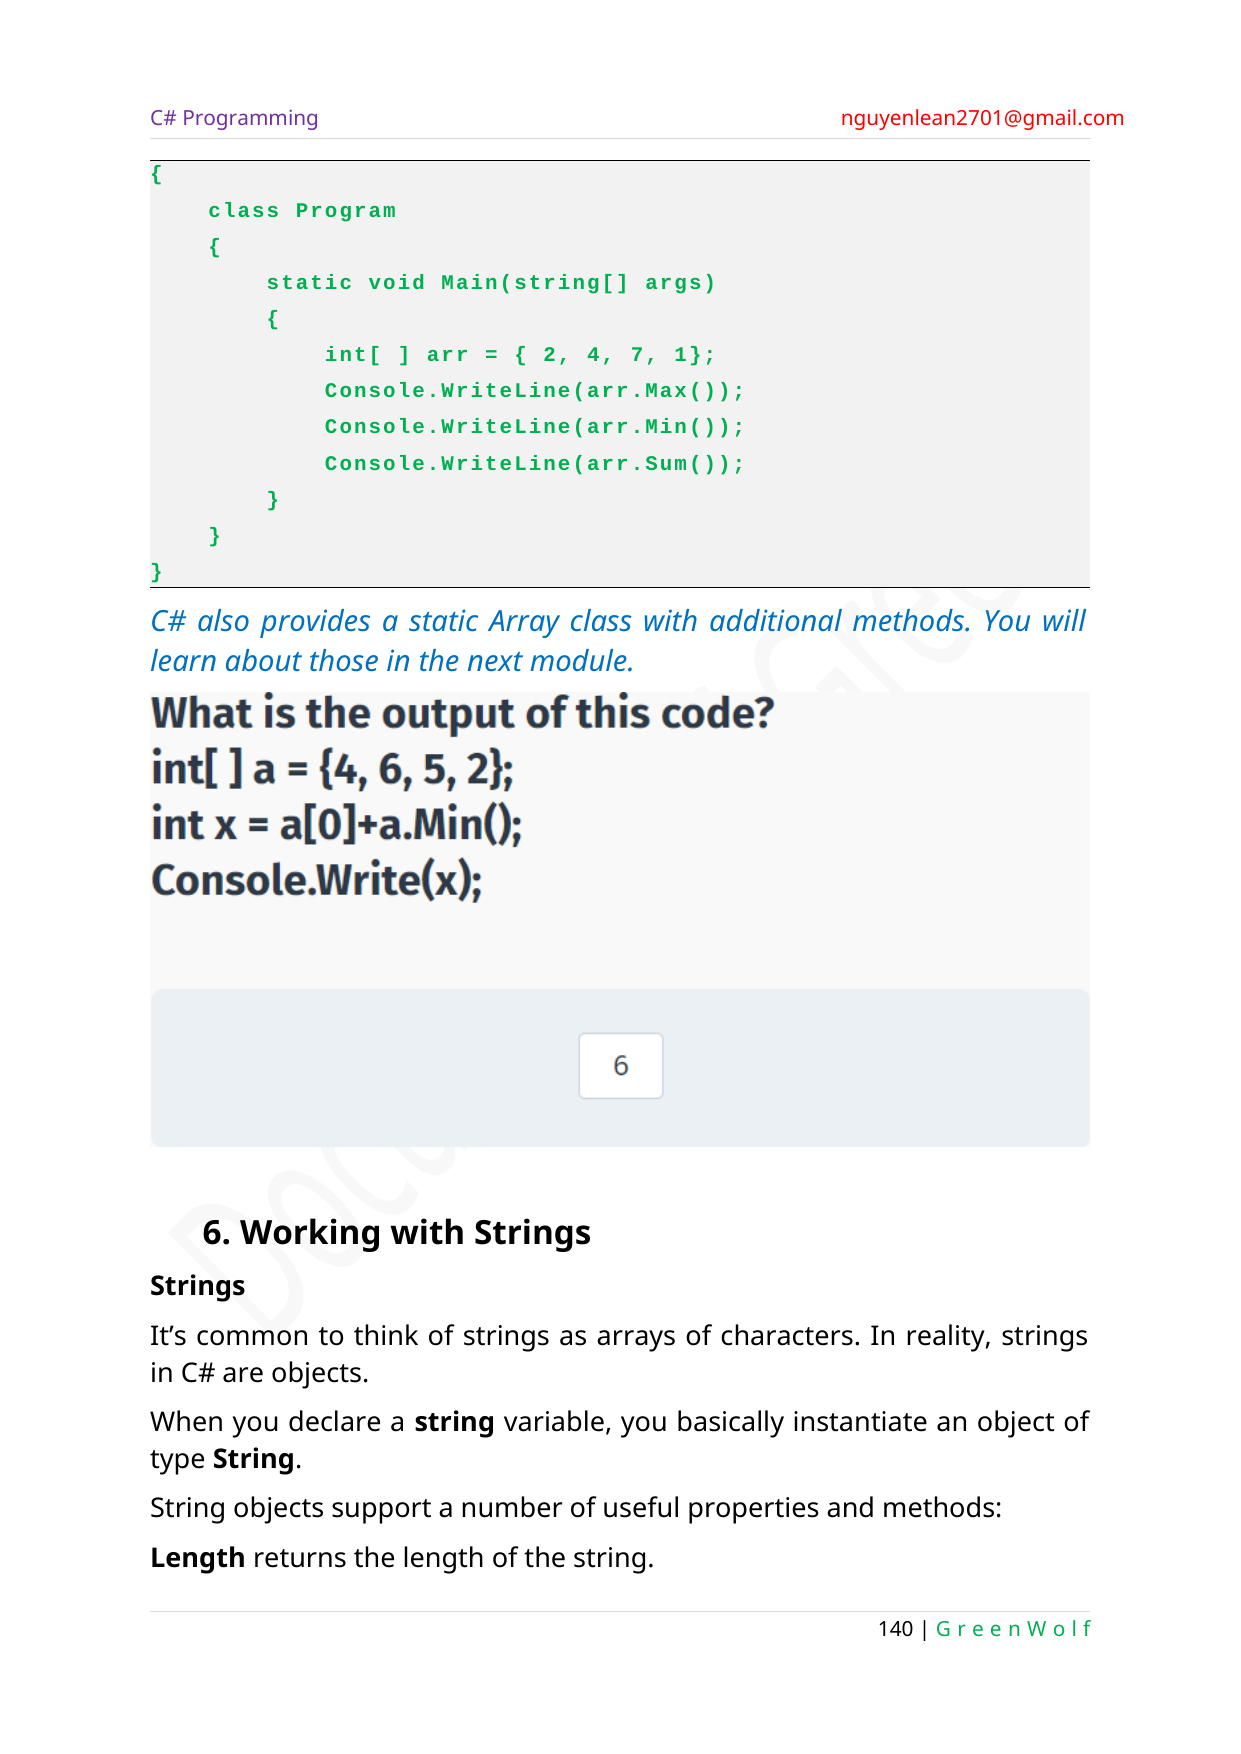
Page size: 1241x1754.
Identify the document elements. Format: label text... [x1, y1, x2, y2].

picture [150, 692, 1091, 1147]
text Console.WriteLine(arr.Sum()); [150, 449, 1090, 476]
text int[ ] arr = { 2, 4, 7, 1}; [150, 341, 1090, 368]
text { [150, 233, 1090, 259]
text static void Main(string[] args) [150, 269, 1090, 296]
text String objects support a number of useful properties and methods: [150, 1489, 1090, 1526]
text It’s common to think of strings as arrays of characters. In reality, strings in C# are objects. [150, 1316, 1090, 1390]
text Length returns the length of the string. [150, 1538, 1090, 1575]
text Strings [150, 1267, 1090, 1304]
text C# also provides a static Array class with additional methods. You will learn about those in the next module. [150, 600, 1090, 680]
text class Program [150, 196, 1090, 223]
text When you declare a string variable, you basically instantiate an object of type String. [150, 1402, 1090, 1476]
text } [150, 486, 1090, 512]
text { [150, 305, 1090, 332]
text { [150, 161, 1090, 187]
text } [150, 522, 1090, 548]
subtitle Working with Strings [202, 1209, 1090, 1254]
text } [150, 558, 1090, 587]
text Console.WriteLine(arr.Max()); [150, 377, 1090, 404]
text Console.WriteLine(arr.Min()); [150, 413, 1090, 440]
